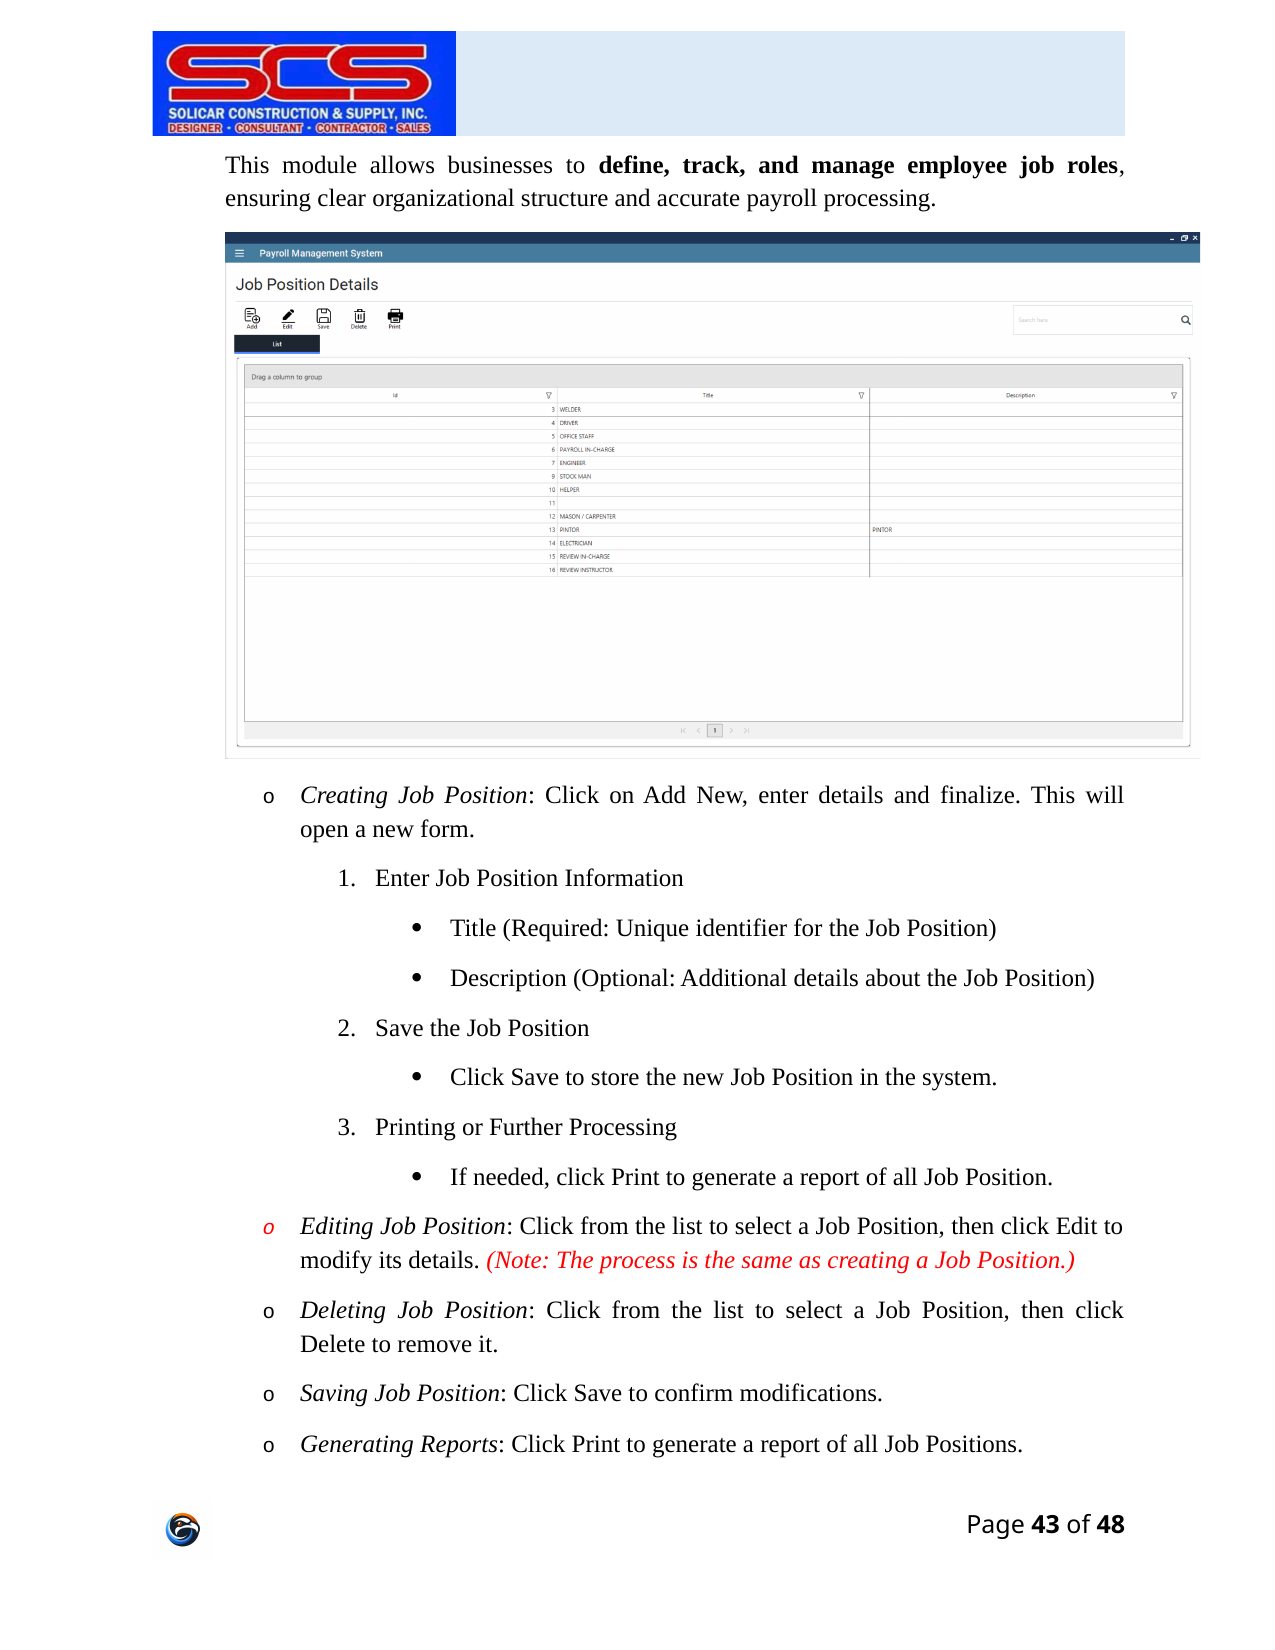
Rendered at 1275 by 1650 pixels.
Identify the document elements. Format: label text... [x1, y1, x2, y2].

list Generating Reports: Click Print to generate a report of all Job Positions. [262, 1429, 1125, 1459]
list Creating Job Position: Click on Add New, enter details and finalize. This will open a new form. [262, 780, 1125, 843]
picture [152, 31, 456, 136]
list Editing Job Position: Click from the list to select a Job Position, then click Edit to modify its details. (Note: The process is the same as creating a Job Position.) [262, 1211, 1125, 1274]
list Click Save to store the new Job Position in the system. [412, 1062, 1125, 1091]
list Printing or Further Processing [337, 1112, 1125, 1141]
text This module allows businesses to define, track, and manage employee job roles, ensuring clear organizational structure and accurate payroll processing. [225, 150, 1125, 212]
list Save the Job Position [337, 1013, 1125, 1041]
list If needed, click Print to generate a report of all Job Position. [412, 1162, 1125, 1190]
picture [152, 1498, 213, 1559]
list Description (Optional: Additional details about the Job Position) [412, 963, 1125, 992]
picture [225, 232, 1200, 759]
list Enter Job Position Information [337, 863, 1125, 892]
list Deleting Job Position: Click from the list to select a Job Position, then click Delete to remove it. [262, 1295, 1125, 1357]
list Saving Job Position: Click Save to confirm modifications. [262, 1378, 1125, 1408]
list Title (Required: Unique identifier for the Job Position) [412, 913, 1125, 942]
